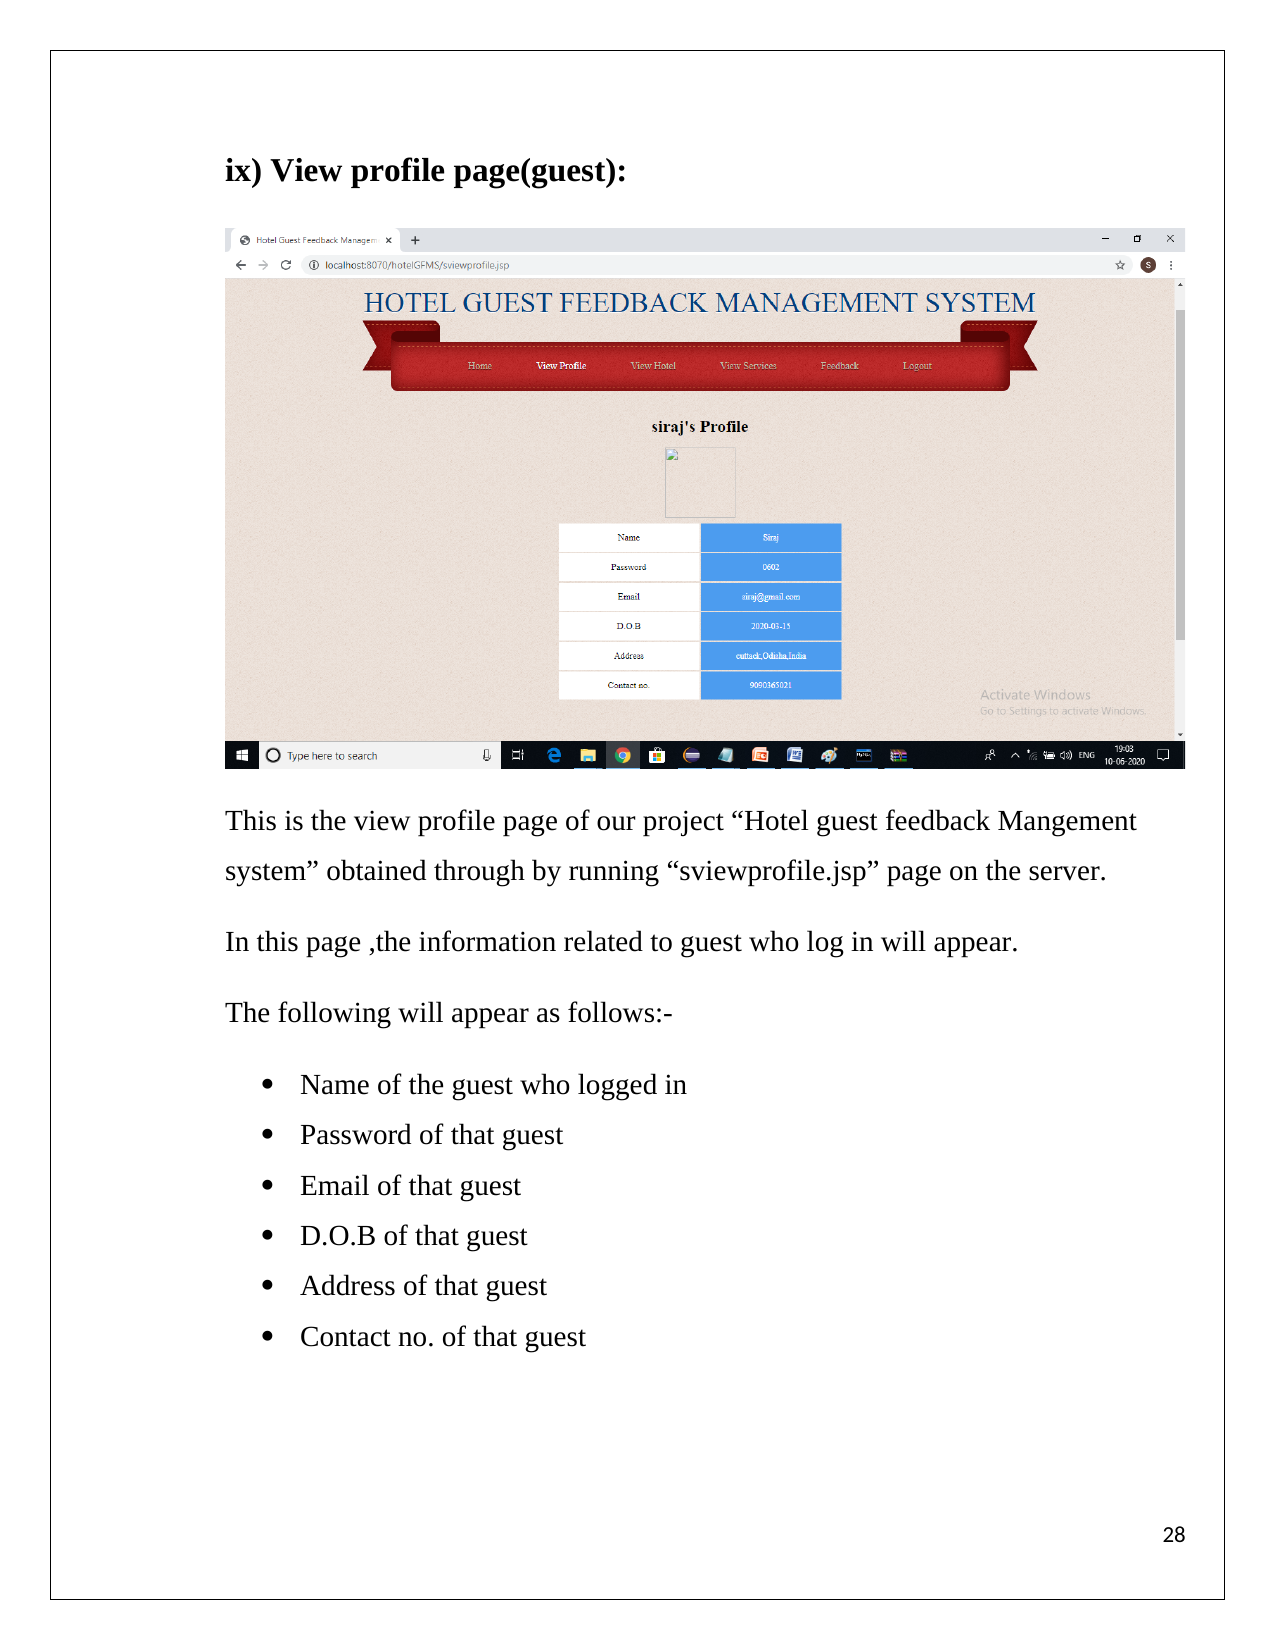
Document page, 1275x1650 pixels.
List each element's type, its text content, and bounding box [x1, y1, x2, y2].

list D.O.B of that guest [262, 1218, 1185, 1252]
text The following will appear as follows:- [225, 996, 1185, 1029]
list Password of that guest [262, 1117, 1185, 1151]
list Contact no. of that guest [262, 1319, 1185, 1352]
text ix) View profile page(guest): [225, 150, 1185, 188]
picture [225, 228, 1186, 769]
list Address of that guest [262, 1268, 1185, 1302]
text This is the view profile page of our project “Hotel guest feedback Mangement system” obtained through by running “sviewprofile.jsp” page on the server. [225, 803, 1185, 887]
list Email of that guest [262, 1168, 1185, 1201]
list Name of the guest who logged in [262, 1067, 1185, 1100]
text In this page ,the information related to guest who log in will appear. [225, 924, 1185, 958]
